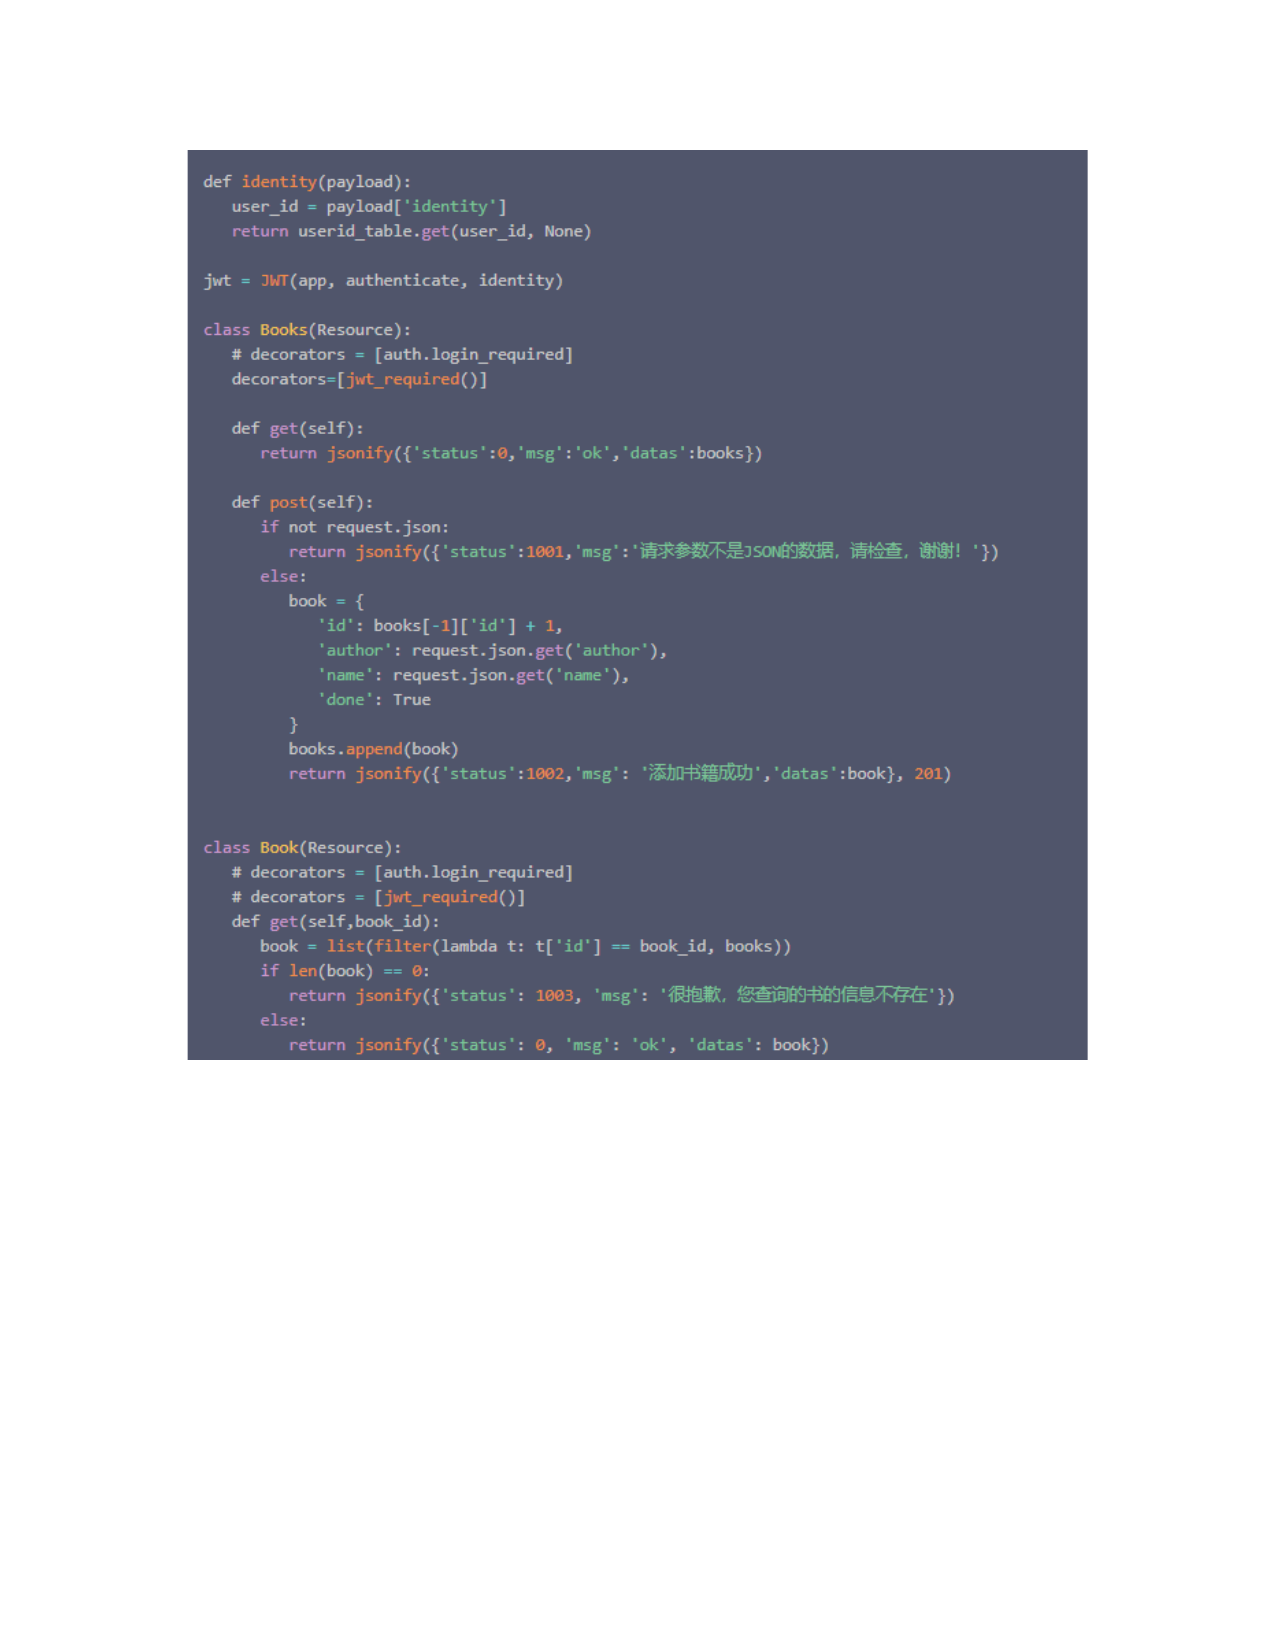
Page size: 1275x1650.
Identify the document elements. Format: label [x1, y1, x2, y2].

picture [187, 150, 1088, 1060]
